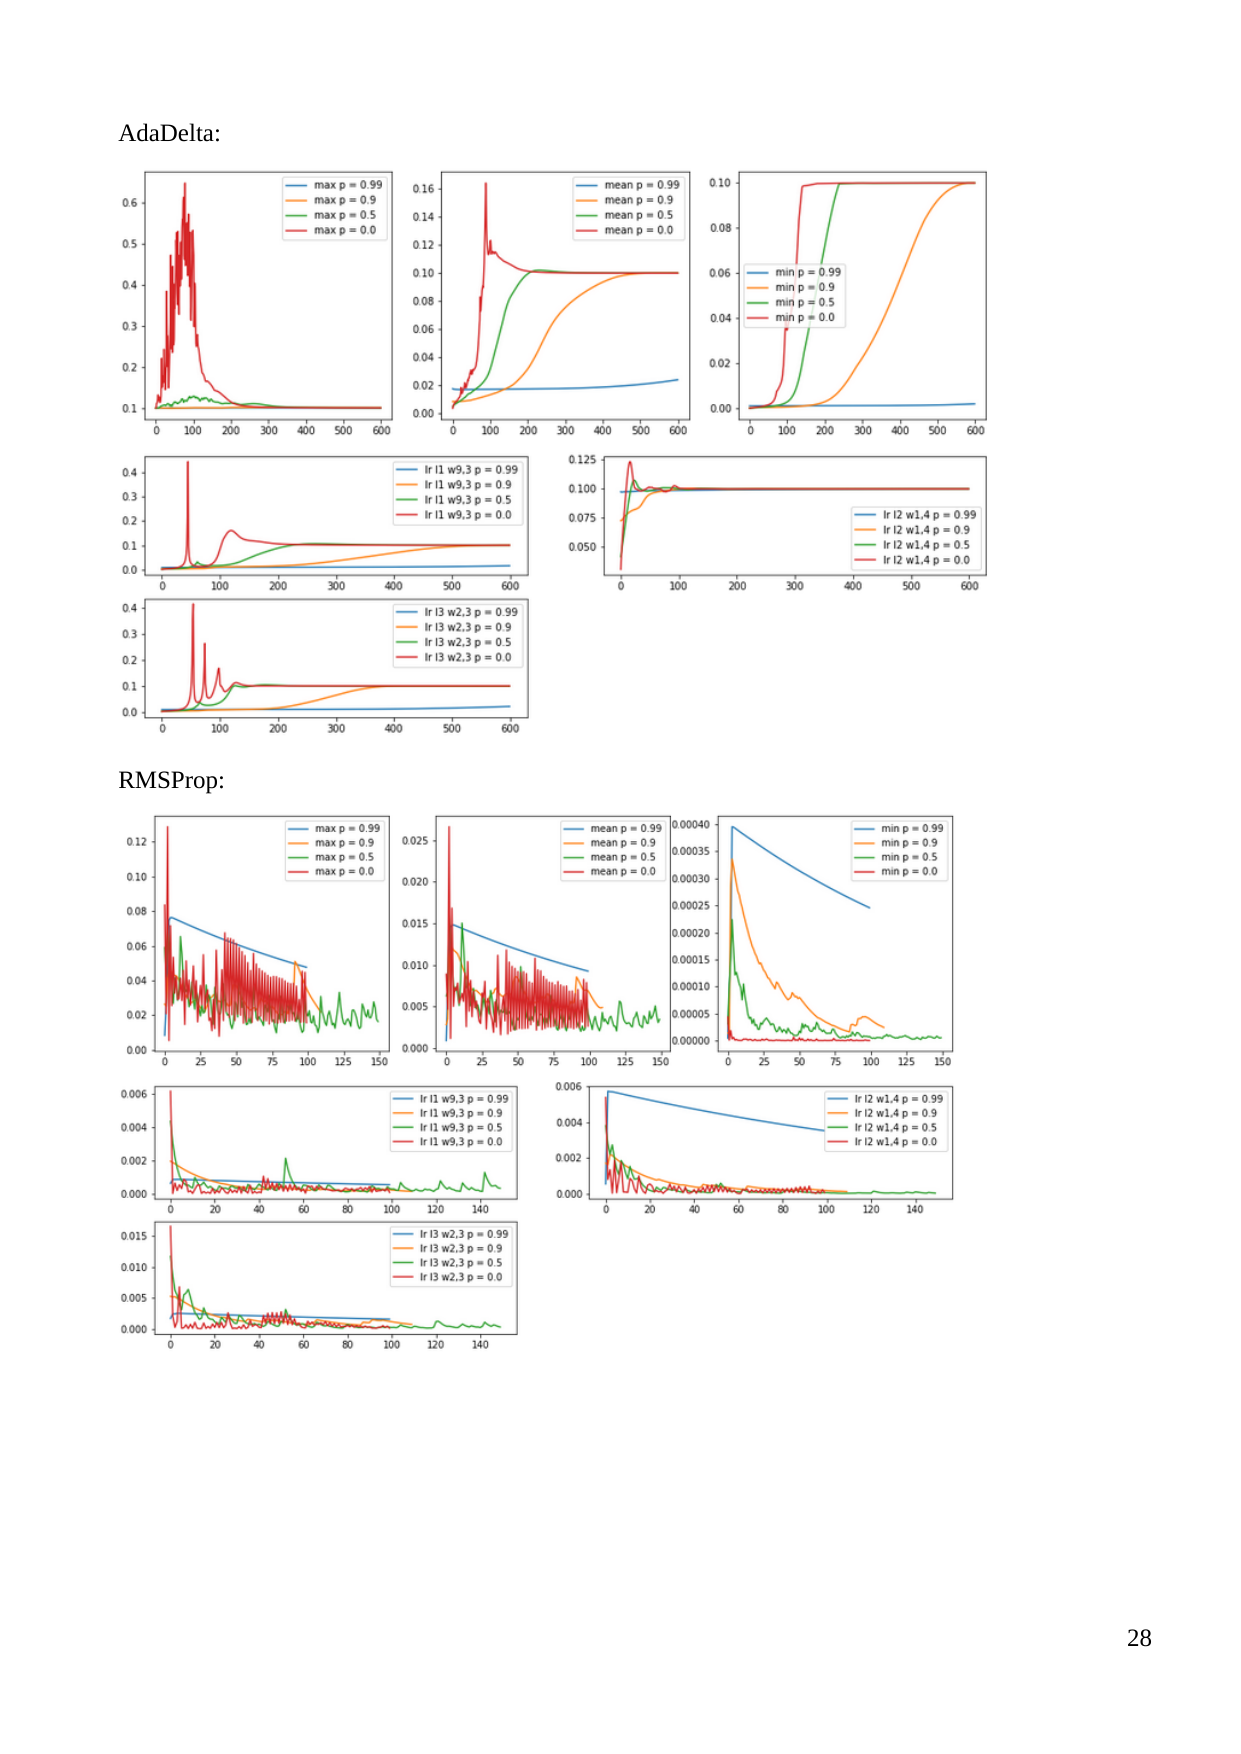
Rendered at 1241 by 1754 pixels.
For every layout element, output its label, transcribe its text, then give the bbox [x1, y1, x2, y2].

text RMSProp: [118, 765, 1152, 794]
picture [118, 161, 1004, 751]
picture [118, 808, 990, 1358]
text AdaDelta: [118, 118, 1152, 147]
